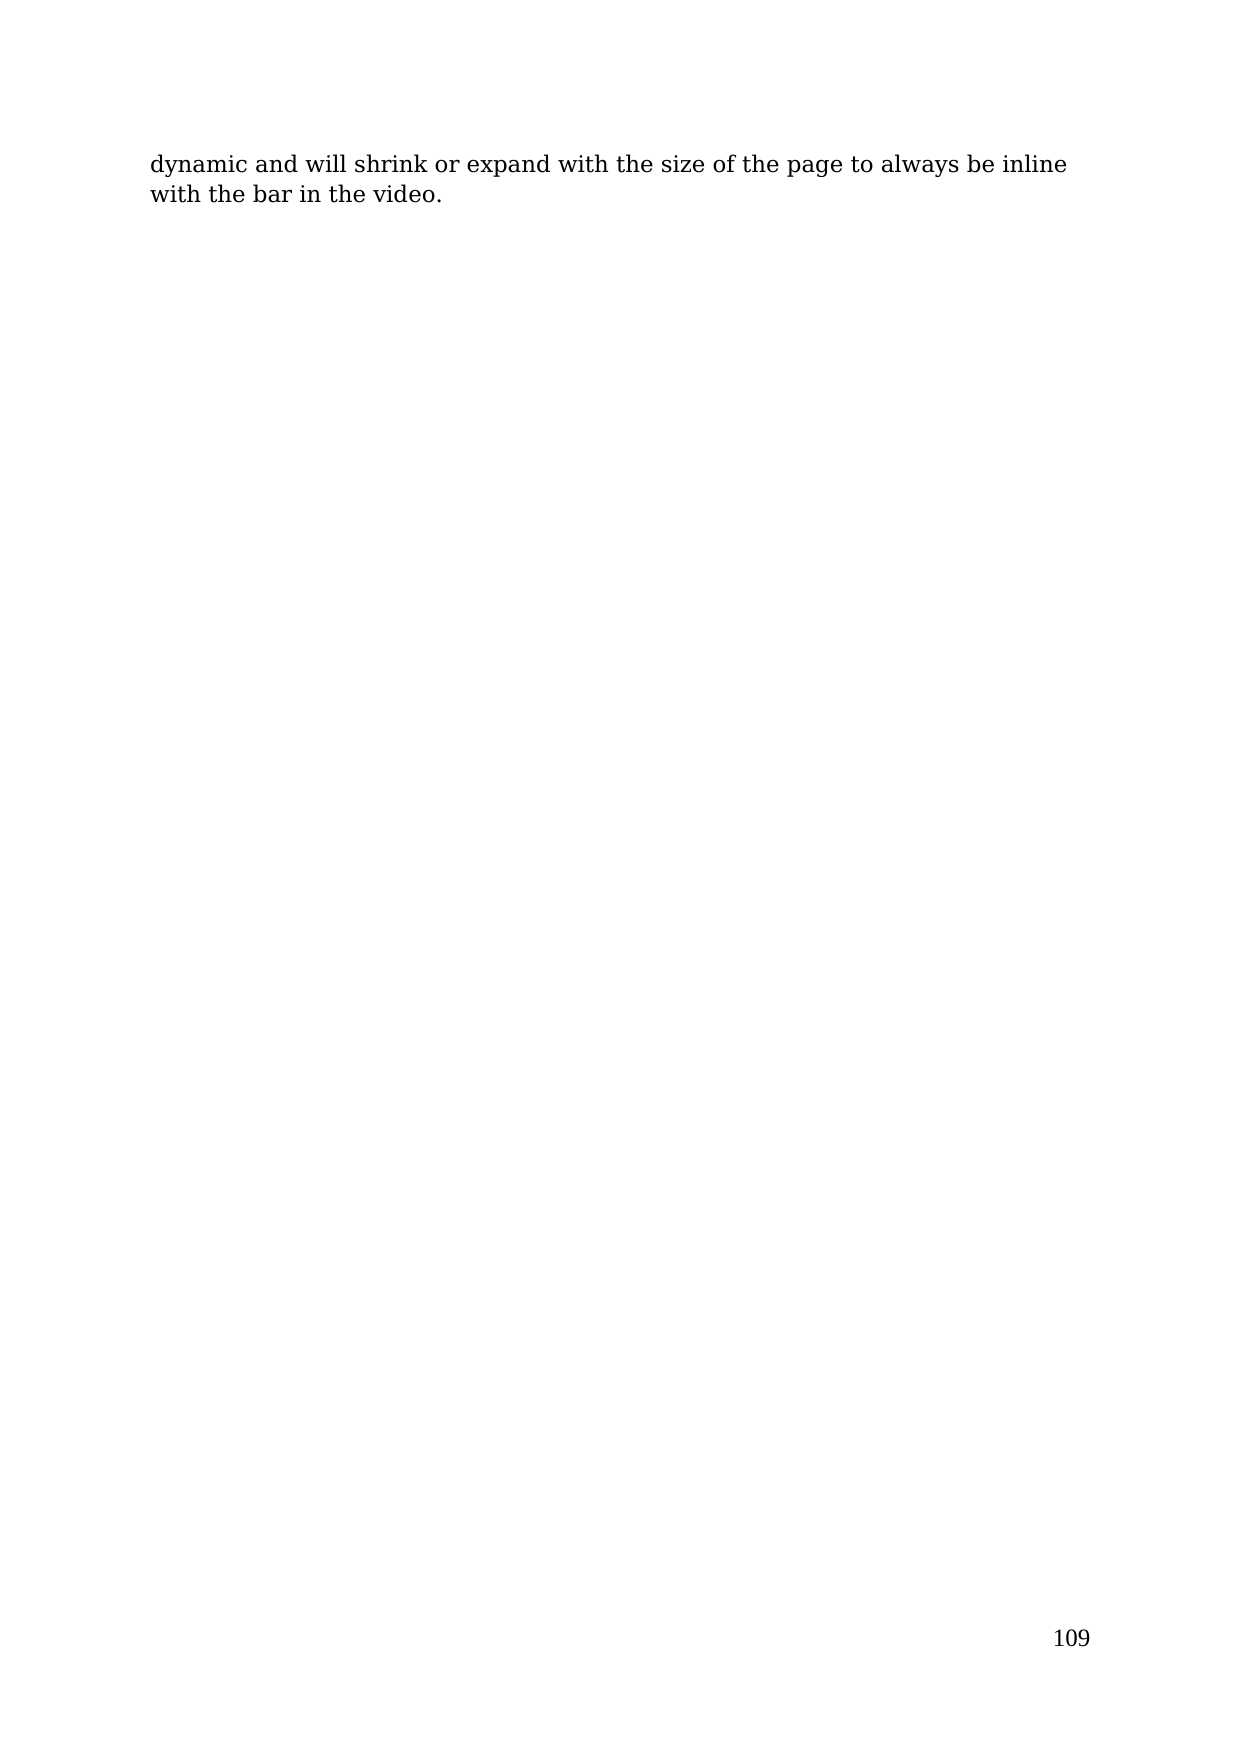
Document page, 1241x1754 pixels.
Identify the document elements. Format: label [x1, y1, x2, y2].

text [150, 150, 1090, 207]
